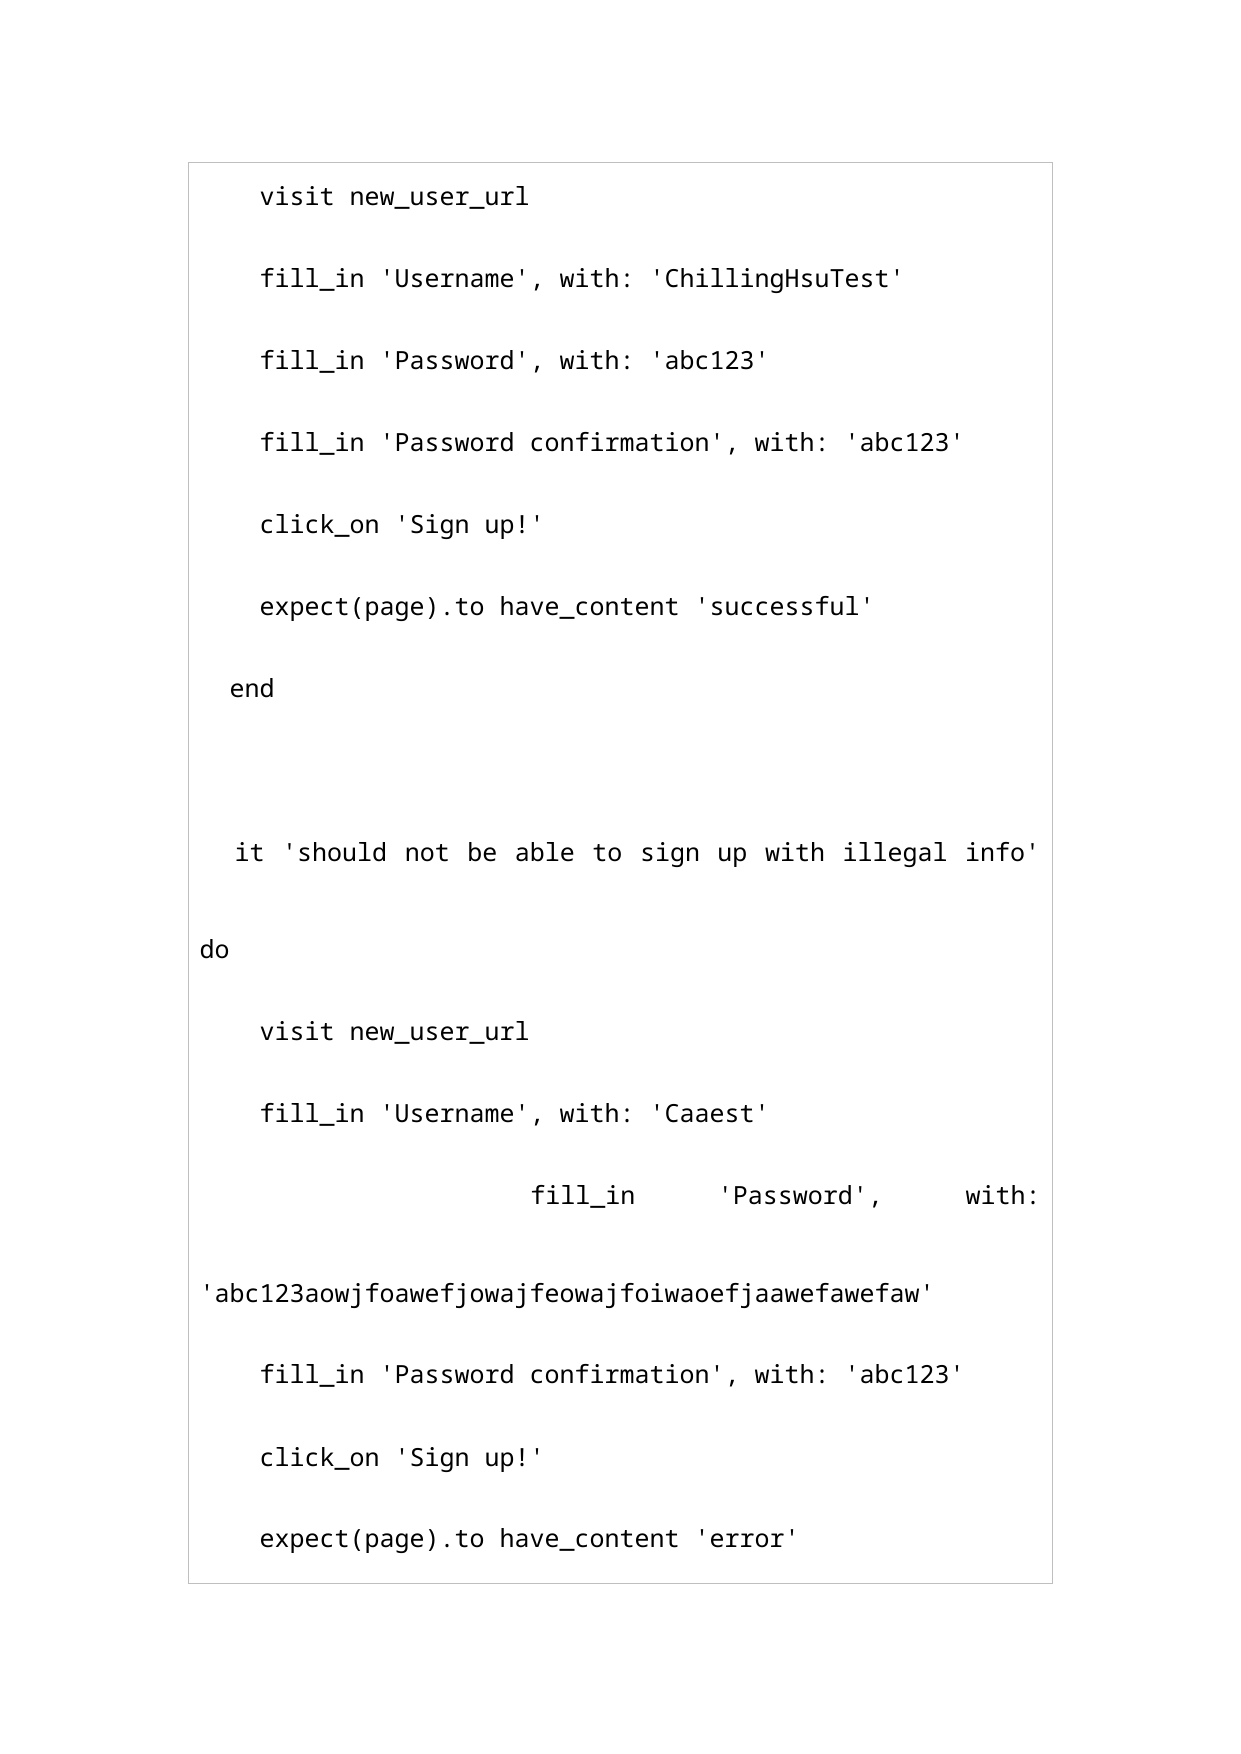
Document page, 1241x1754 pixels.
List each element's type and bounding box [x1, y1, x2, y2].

table_header [189, 163, 1052, 1583]
